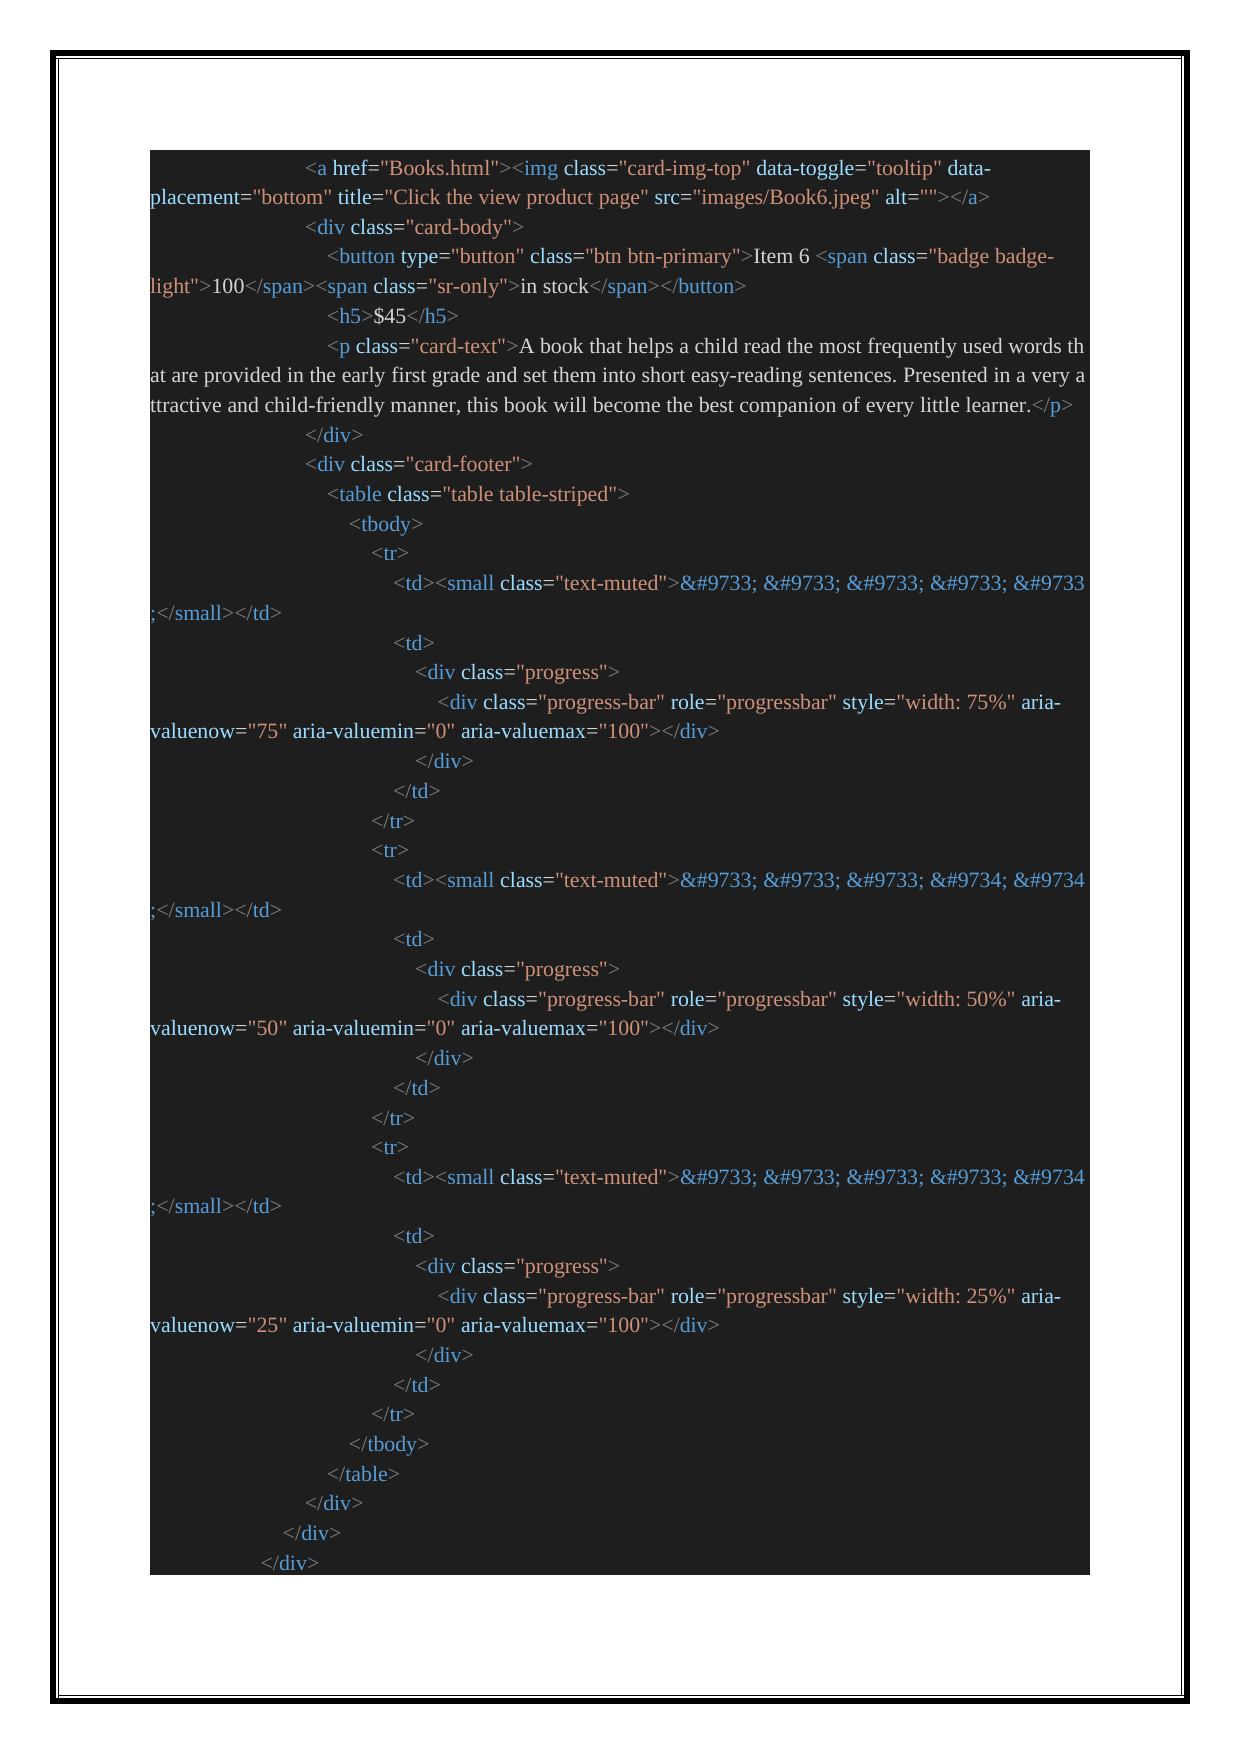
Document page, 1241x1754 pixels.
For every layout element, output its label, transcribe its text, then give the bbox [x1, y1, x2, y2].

text <p class="card-text">A book that helps a child read the most frequently used words that are provided in the early first grade and set them into short easy-reading sentences. Presented in a very attractive and child-friendly manner, this book will become the best companion of every little learner.</p> [150, 328, 1090, 417]
text <div class="progress"> [150, 952, 1090, 981]
text </tr> [150, 1100, 1090, 1130]
text <tbody> [150, 506, 1090, 536]
text </div> [150, 1486, 1090, 1516]
text <td> [150, 1219, 1090, 1248]
text </tr> [150, 1397, 1090, 1427]
text </div> [150, 1041, 1090, 1070]
text </div> [150, 1516, 1090, 1545]
text </div> [150, 417, 1090, 447]
text <td> [150, 625, 1090, 655]
text <div class="progress"> [150, 1248, 1090, 1278]
text <td><small class="text-muted">&#9733; &#9733; &#9733; &#9733; &#9733;</small></td> [150, 566, 1090, 625]
text </td> [150, 1367, 1090, 1397]
text <tr> [150, 536, 1090, 566]
text <button type="button" class="btn btn-primary">Item 6 <span class="badge badge-light">100</span><span class="sr-only">in stock</span></button> [150, 239, 1090, 298]
text <div class="card-body"> [150, 209, 1090, 239]
text <div class="progress-bar" role="progressbar" style="width: 50%" aria-valuenow="50" aria-valuemin="0" aria-valuemax="100"></div> [150, 981, 1090, 1041]
text </tr> [150, 803, 1090, 833]
text </table> [150, 1456, 1090, 1486]
text </td> [150, 773, 1090, 803]
text <td><small class="text-muted">&#9733; &#9733; &#9733; &#9733; &#9734;</small></td> [150, 1159, 1090, 1219]
text </tbody> [150, 1427, 1090, 1456]
text </div> [150, 1545, 1090, 1575]
text <tr> [150, 1130, 1090, 1159]
text <div class="progress-bar" role="progressbar" style="width: 75%" aria-valuenow="75" aria-valuemin="0" aria-valuemax="100"></div> [150, 684, 1090, 744]
text </div> [150, 744, 1090, 773]
text </div> [150, 1337, 1090, 1367]
text <tr> [150, 833, 1090, 862]
text <td><small class="text-muted">&#9733; &#9733; &#9733; &#9734; &#9734;</small></td> [150, 862, 1090, 922]
text <h5>$45</h5> [150, 298, 1090, 328]
text <div class="progress"> [150, 655, 1090, 684]
text <td> [150, 922, 1090, 952]
text <div class="card-footer"> [150, 447, 1090, 477]
text <a href="Books.html"><img class="card-img-top" data-toggle="tooltip" data-placement="bottom" title="Click the view product page" src="images/Book6.jpeg" alt=""></a> [150, 150, 1090, 209]
text </td> [150, 1070, 1090, 1100]
text <table class="table table-striped"> [150, 477, 1090, 506]
text <div class="progress-bar" role="progressbar" style="width: 25%" aria-valuenow="25" aria-valuemin="0" aria-valuemax="100"></div> [150, 1278, 1090, 1337]
